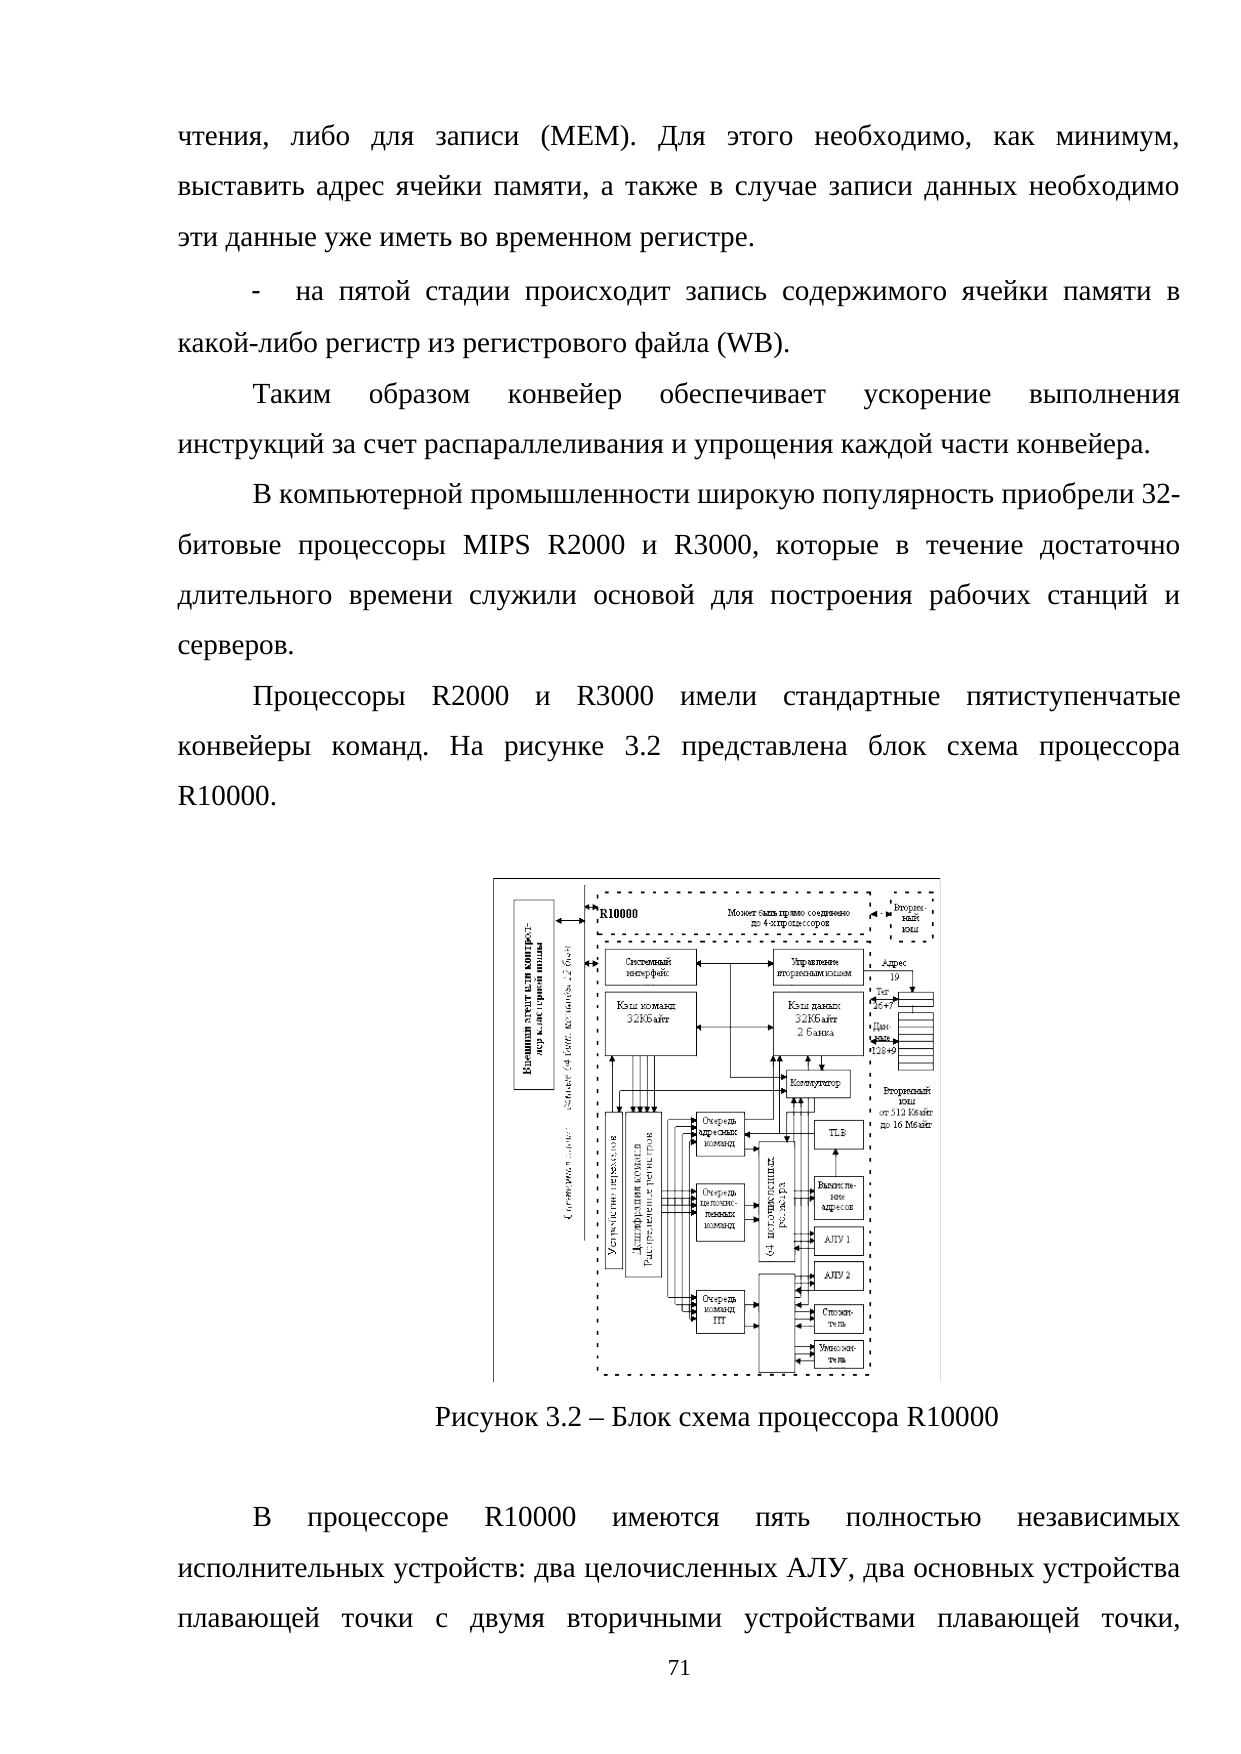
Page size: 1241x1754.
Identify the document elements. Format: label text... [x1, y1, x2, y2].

text Процессоры R2000 и R3000 имели стандартные пятиступенчатые конвейеры команд. На рисунке 3.2 представлена блок схема процессора R10000. [177, 678, 1181, 812]
text В компьютерной промышленности широкую популярность приобрели 32-битовые процессоры MIPS R2000 и R3000, которые в течение достаточно длительного времени служили основой для построения рабочих станций и серверов. [177, 476, 1181, 661]
text Таким образом конвейер обеспечивает ускорение выполнения инструкций за счет распараллеливания и упрощения каждой части конвейера. [177, 376, 1181, 460]
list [177, 118, 1181, 252]
text Рисунок 3.2 – Блок схема процессора R10000 [177, 1399, 1181, 1432]
picture [493, 878, 941, 1382]
list на пятой стадии происходит запись содержимого ячейки памяти в какой-либо регистр из регистрового файла (WB). [177, 269, 1181, 359]
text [177, 1499, 1181, 1634]
